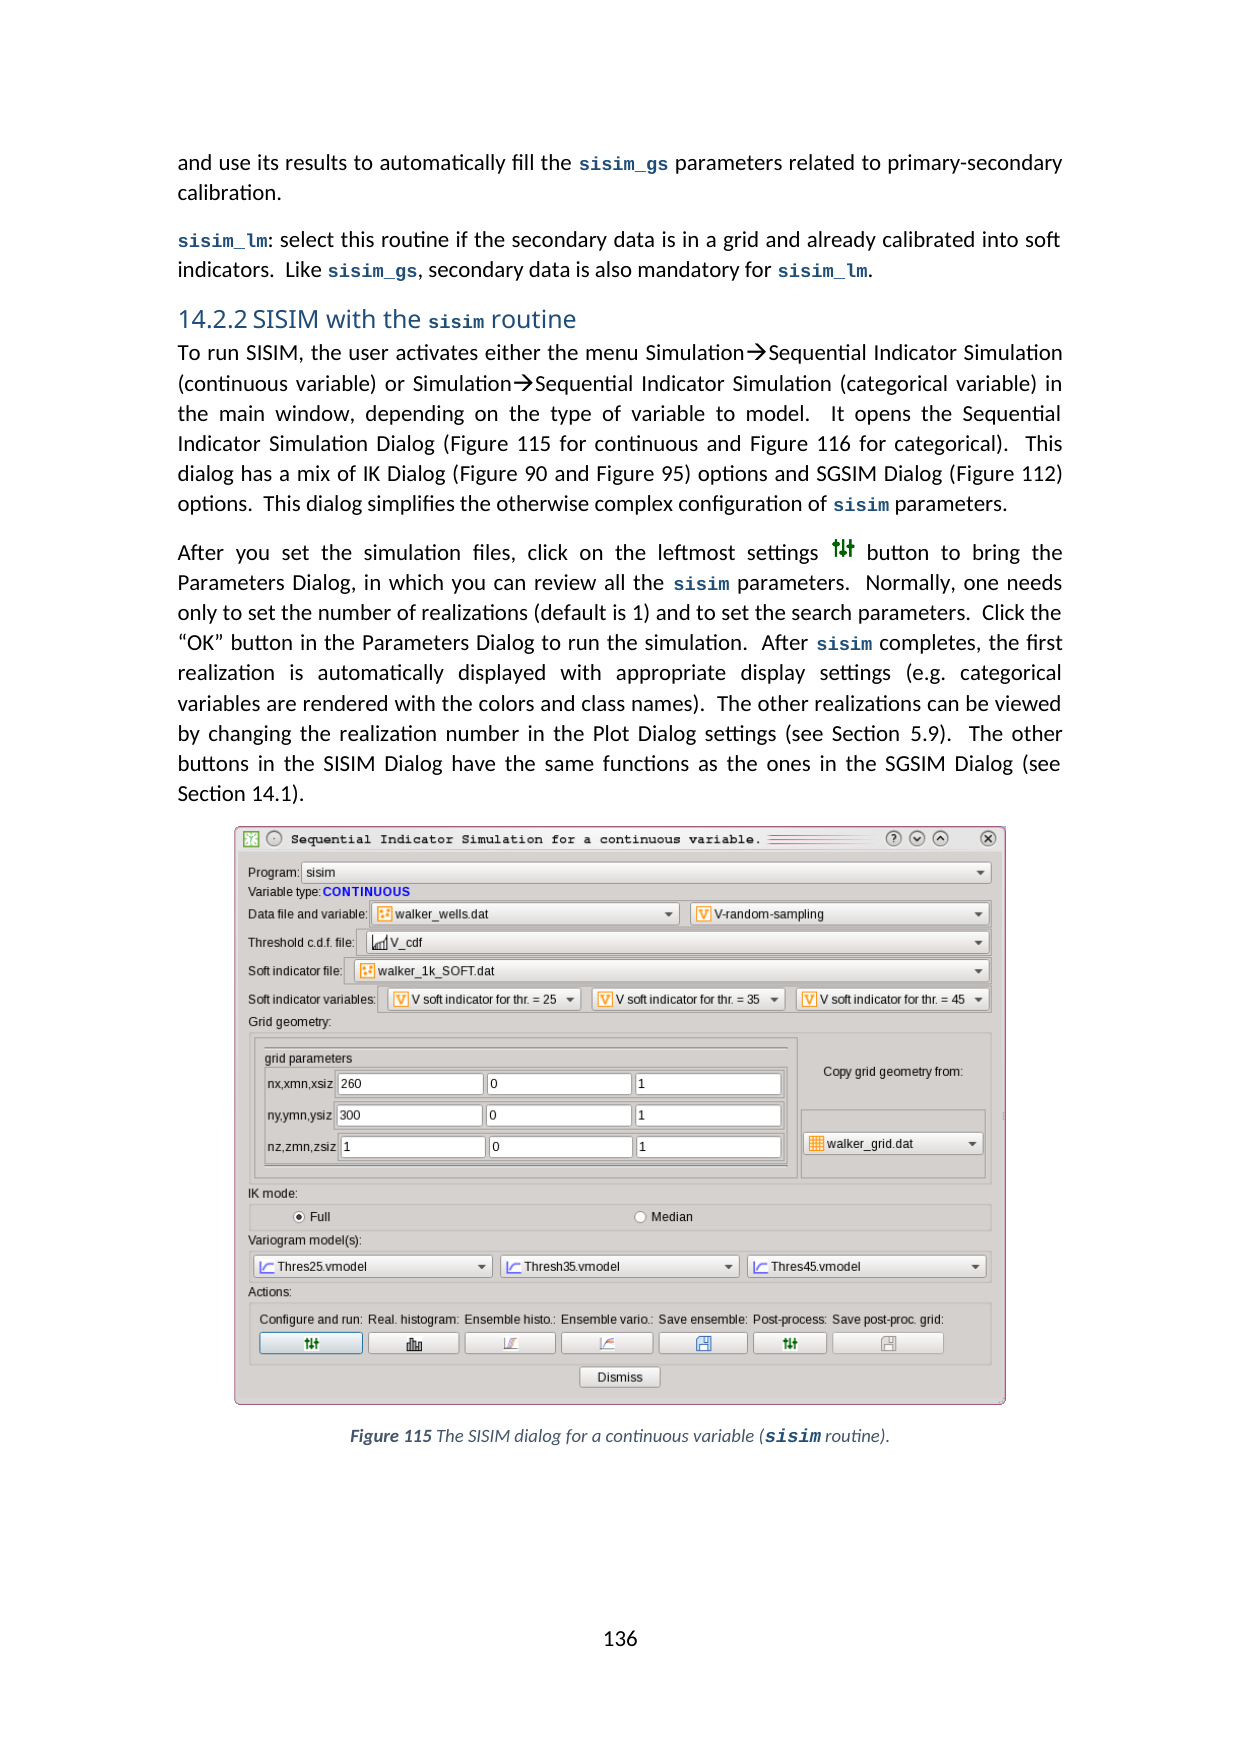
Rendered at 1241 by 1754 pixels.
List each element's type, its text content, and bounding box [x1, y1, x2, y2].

picture [831, 536, 855, 560]
subtitle SISIM with the sisim routine [177, 302, 1063, 336]
text sisim_lm: select this routine if the secondary data is in a grid and already calibrated into soft indicators. Like sisim_gs, secondary data is also mandatory for sisim_lm. [177, 225, 1063, 283]
text To run SISIM, the user activates either the menu SimulationSequential Indicator Simulation (continuous variable) or SimulationSequential Indicator Simulation (categorical variable) in the main window, depending on the type of variable to model. It opens the Sequential Indicator Simulation Dialog (Figure 115 for continuous and Figure 116 for categorical). This dialog has a mix of IK Dialog (Figure 90 and Figure 95) options and SGSIM Dialog (Figure 112) options. This dialog simplifies the otherwise complex configuration of sisim parameters. [177, 338, 1063, 518]
picture [234, 826, 1006, 1405]
text After you set the simulation files, click on the leftmost settings button to bring the Parameters Dialog, in which you can review all the sisim parameters. Normally, one needs only to set the number of realizations (default is 1) and to set the search parameters. Click the “OK” button in the Parameters Dialog to run the simulation. After sisim completes, the first realization is automatically displayed with appropriate display settings (e.g. categorical variables are rendered with the colors and class names). The other realizations can be viewed by changing the realization number in the Plot Dialog settings (see Section 5.9). The other buttons in the SISIM Dialog have the same functions as the ones in the SGSIM Dialog (see Section 14.1). [177, 536, 1063, 807]
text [177, 148, 1063, 206]
text Figure 115 The SISIM dialog for a continuous variable (sisim routine). [177, 1424, 1063, 1448]
